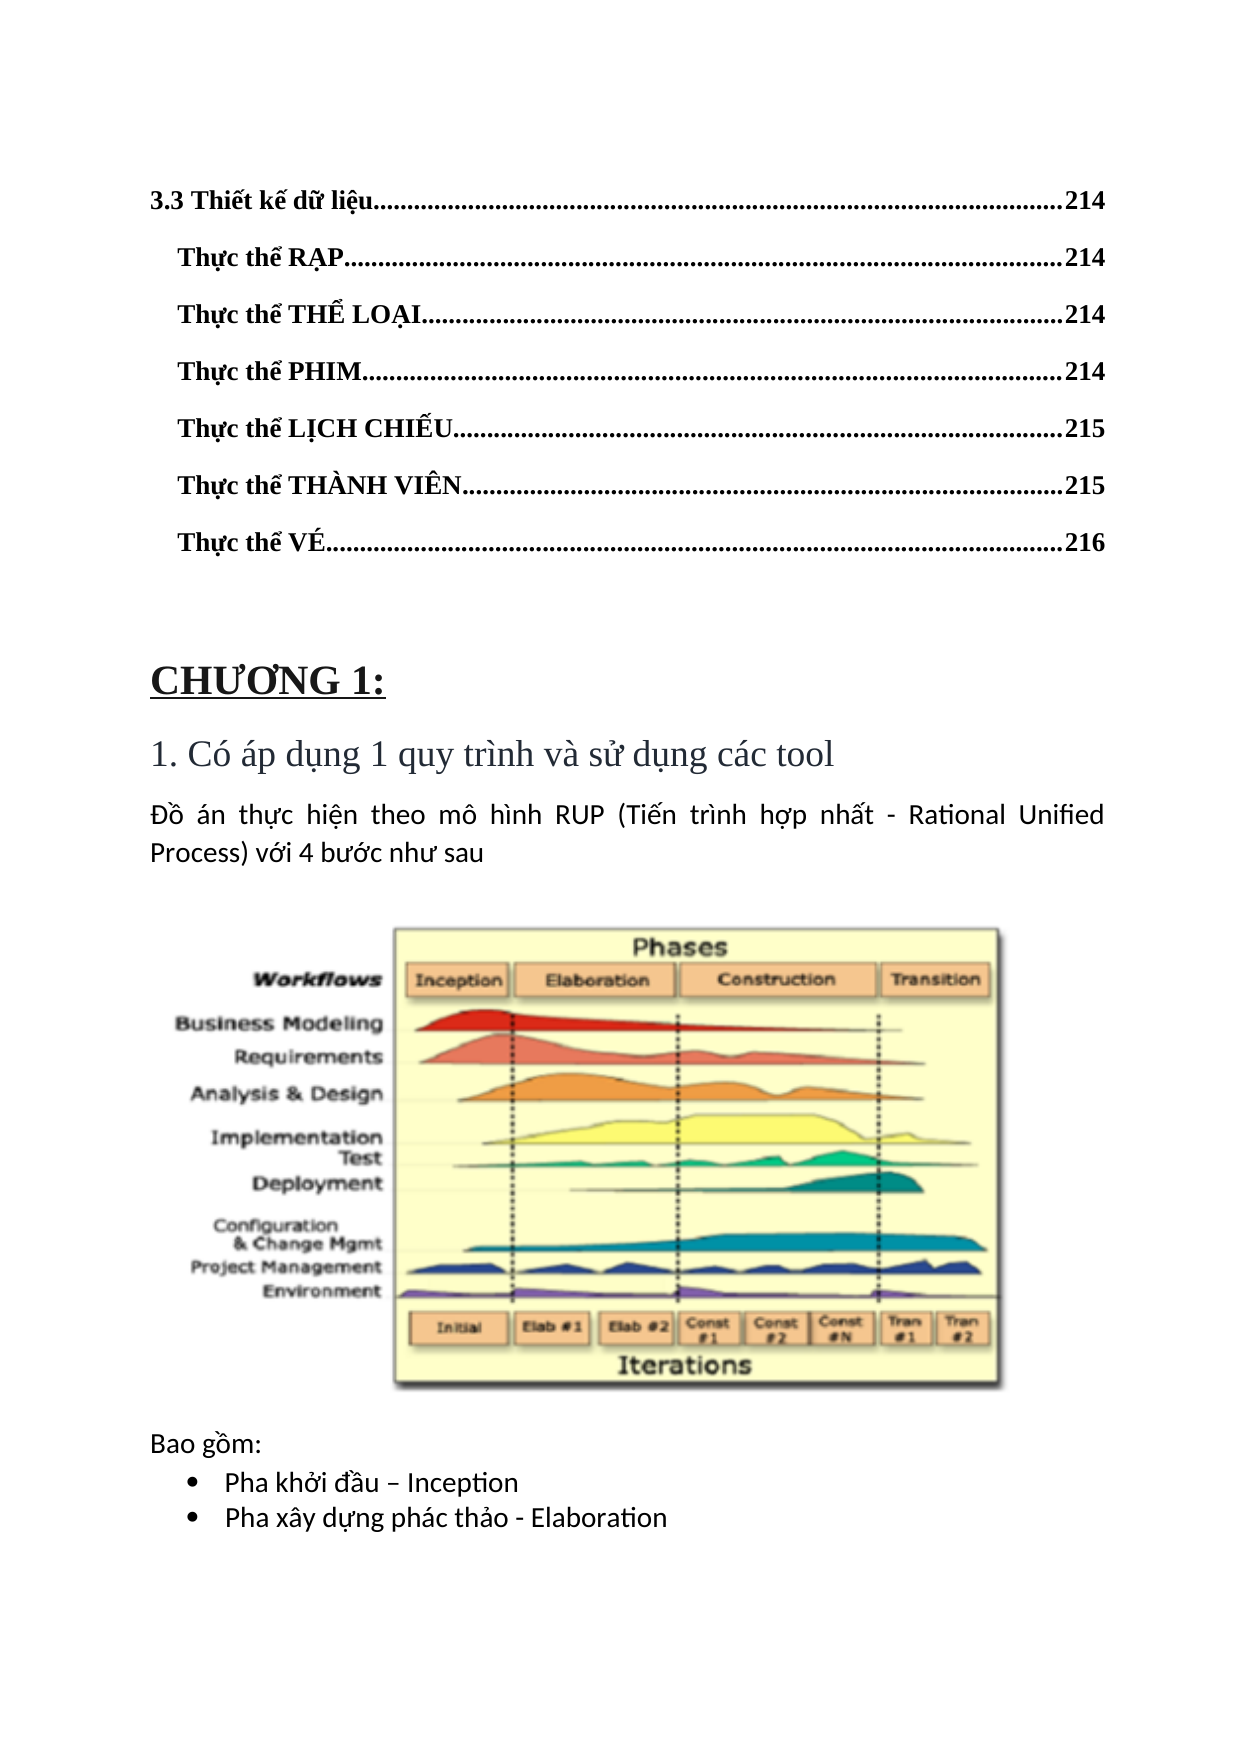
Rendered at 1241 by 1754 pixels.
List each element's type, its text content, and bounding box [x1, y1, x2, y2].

text Đồ án thực hiện theo mô hình RUP (Tiến trình hợp nhất - Rational Unified Process) với 4 bước như sau [150, 796, 1106, 869]
list Pha xây dựng phác thảo - Elaboration [187, 1499, 1106, 1535]
picture [150, 871, 1124, 1424]
subtitle CHƯƠNG 1: [150, 655, 1106, 703]
subtitle 1. Có áp dụng 1 quy trình và sử dụng các tool [150, 731, 1106, 774]
text Bao gồm: [150, 1426, 1106, 1461]
list Pha khởi đầu – Inception [187, 1464, 1106, 1499]
